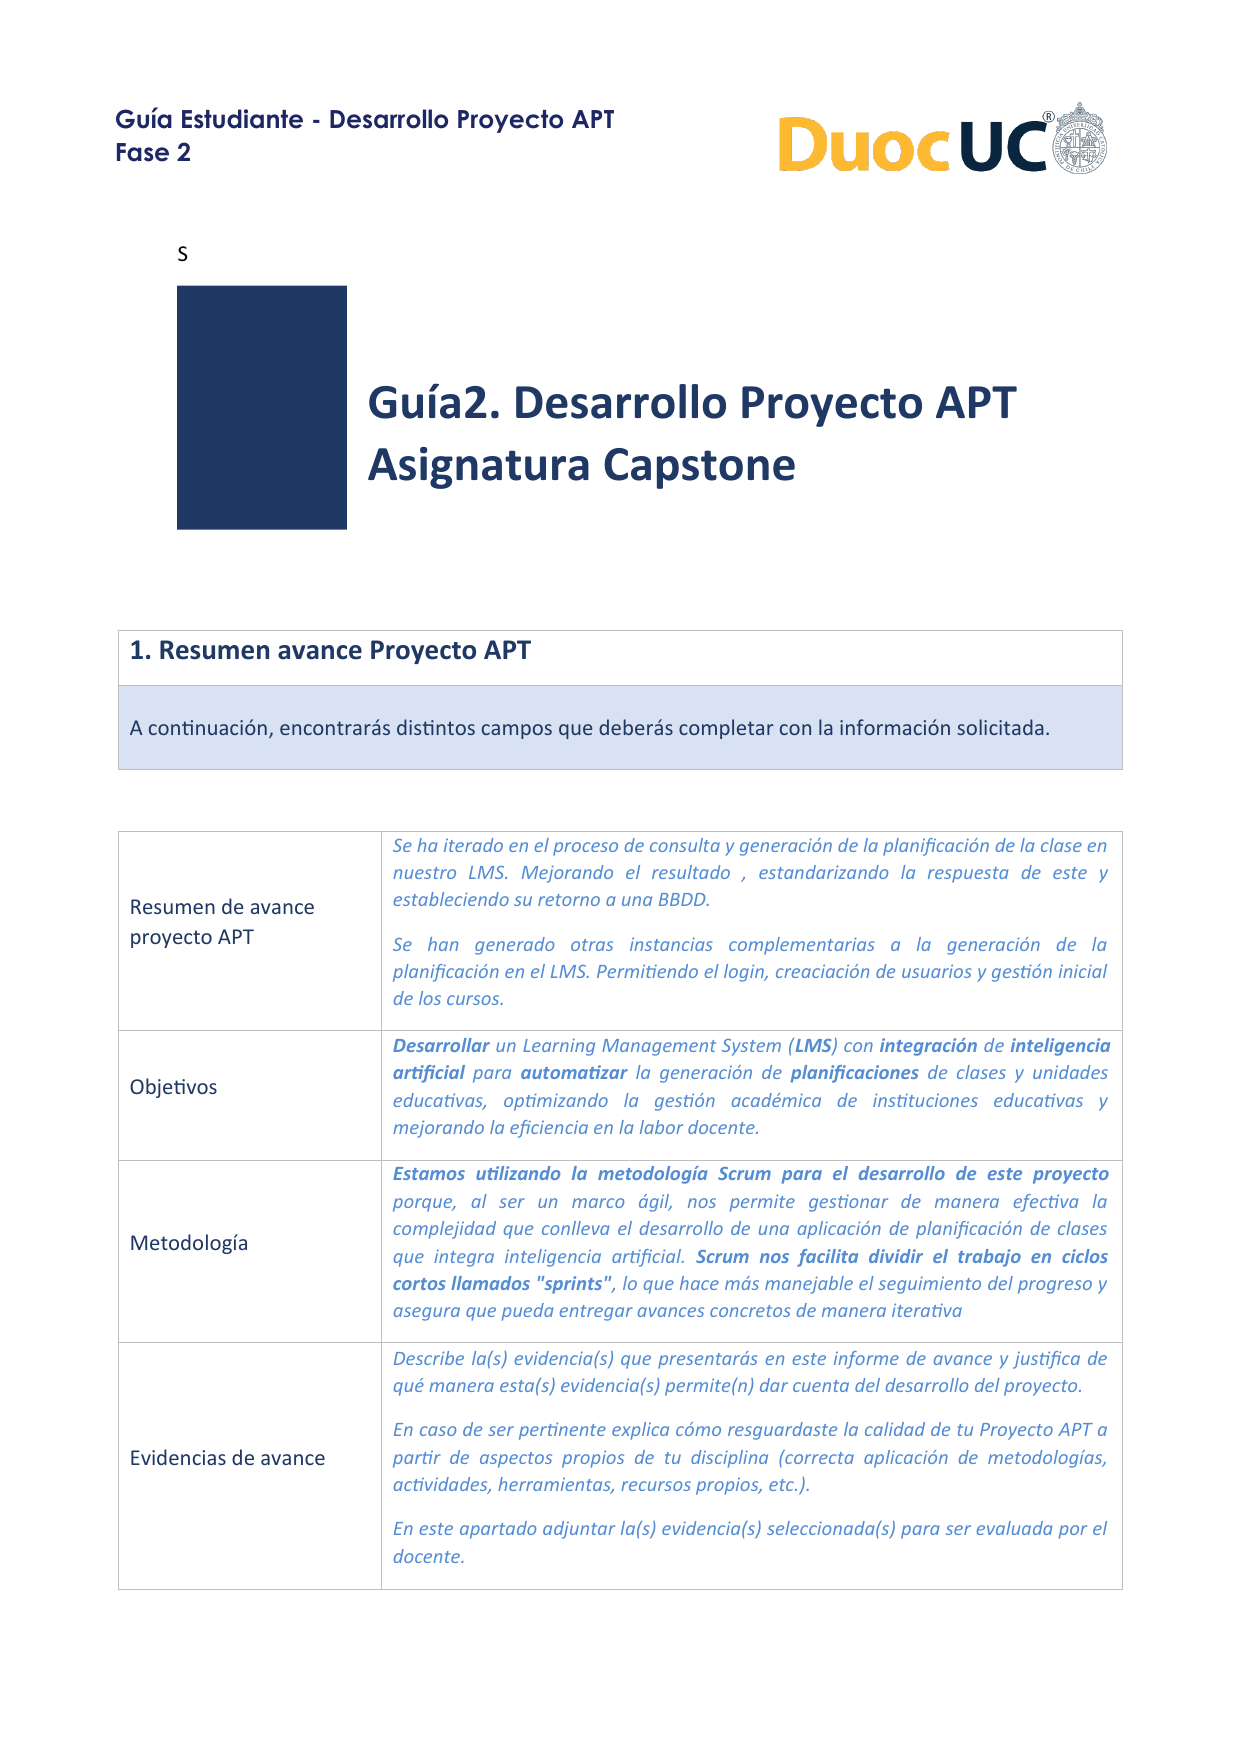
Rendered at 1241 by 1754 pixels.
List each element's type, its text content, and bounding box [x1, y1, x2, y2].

picture [779, 102, 1107, 174]
table_cell Estamos utilizando la metodología Scrum para el desarrollo de este proyecto porque, al ser un marco ágil, nos permite gestionar de manera efectiva la complejidad que conlleva el desarrollo de una aplicación de planificación de clases que integra inteligencia artificial. Scrum nos facilita dividir el trabajo en ciclos cortos llamados "sprints", lo que hace más manejable el seguimiento del progreso y asegura que pueda entregar avances concretos de manera iterativa [382, 1161, 1122, 1342]
table_header Se ha iterado en el proceso de consulta y generación de la planificación de la clase en nuestro LMS. Mejorando el resultado , estandarizando la respuesta de este y estableciendo su retorno a una BBDD. Se han generado otras instancias complementarias a la generación de la planificación en el LMS. Permitiendo el login, creaciación de usuarios y gestión inicial de los cursos. [382, 832, 1122, 1030]
table_cell Objetivos [119, 1031, 381, 1159]
table_cell Metodología [119, 1161, 381, 1342]
table_cell Describe la(s) evidencia(s) que presentarás en este informe de avance y justifica de qué manera esta(s) evidencia(s) permite(n) dar cuenta del desarrollo del proyecto. En caso de ser pertinente explica cómo resguardaste la calidad de tu Proyecto APT a partir de aspectos propios de tu disciplina (correcta aplicación de metodologías, actividades, herramientas, recursos propios, etc.). En este apartado adjuntar la(s) evidencia(s) seleccionada(s) para ser evaluada por el docente. [382, 1343, 1122, 1589]
table_cell Evidencias de avance [119, 1343, 381, 1589]
table_cell A continuación, encontrarás distintos campos que deberás completar con la información solicitada. [119, 686, 1122, 769]
text S [177, 239, 1063, 267]
table_cell Desarrollar un Learning Management System (LMS) con integración de inteligencia artificial para automatizar la generación de planificaciones de clases y unidades educativas, optimizando la gestión académica de instituciones educativas y mejorando la eficiencia en la labor docente. [382, 1031, 1122, 1159]
table_header Resumen de avance proyecto APT [119, 832, 381, 1030]
table_header 1. Resumen avance Proyecto APT [119, 631, 1122, 685]
